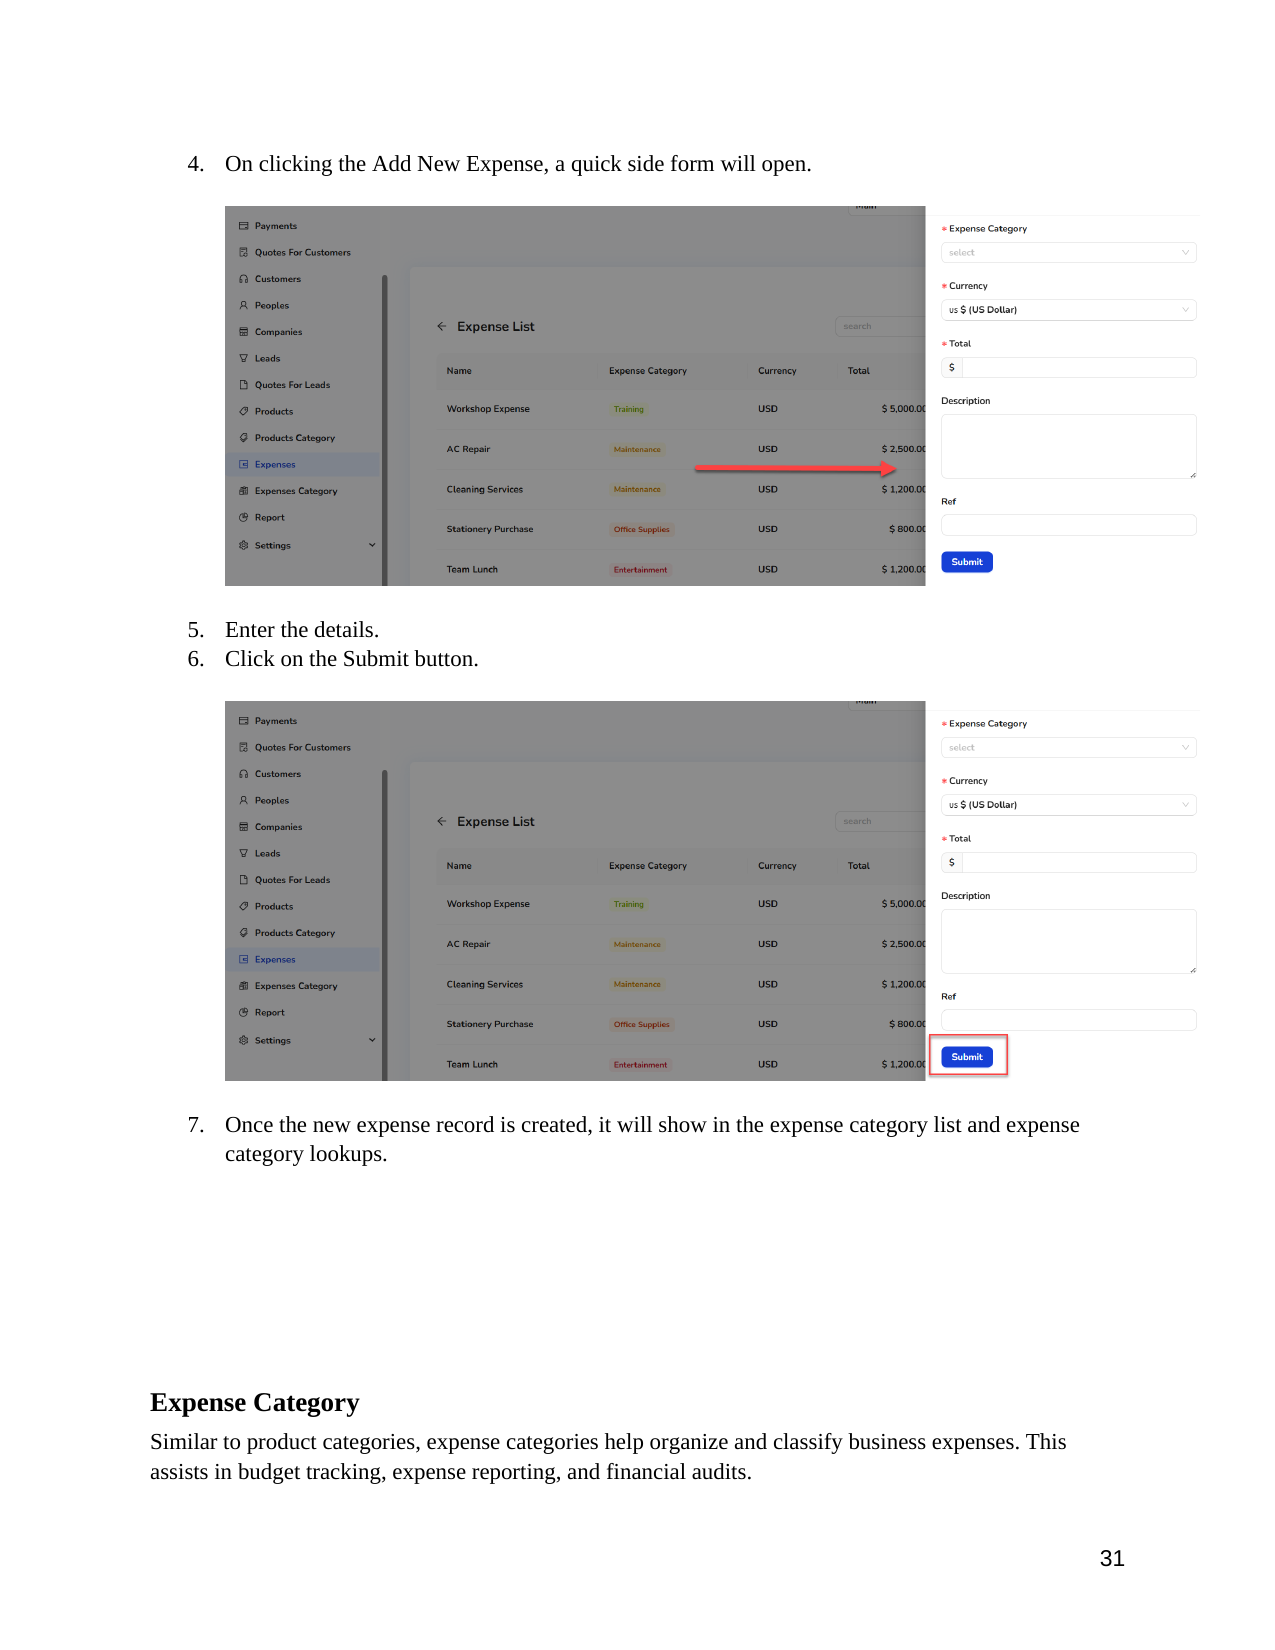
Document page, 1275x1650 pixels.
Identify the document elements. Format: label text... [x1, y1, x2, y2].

picture [225, 206, 1200, 586]
subtitle Expense Category [150, 1386, 1125, 1417]
picture [225, 701, 1200, 1081]
list Enter the details. [187, 617, 1125, 643]
list Once the new expense record is created, it will show in the expense category list and expense category lookups. [187, 1112, 1125, 1195]
text Similar to product categories, expense categories help organize and classify business expenses. This assists in budget tracking, expense reporting, and financial audits. [150, 1428, 1125, 1485]
